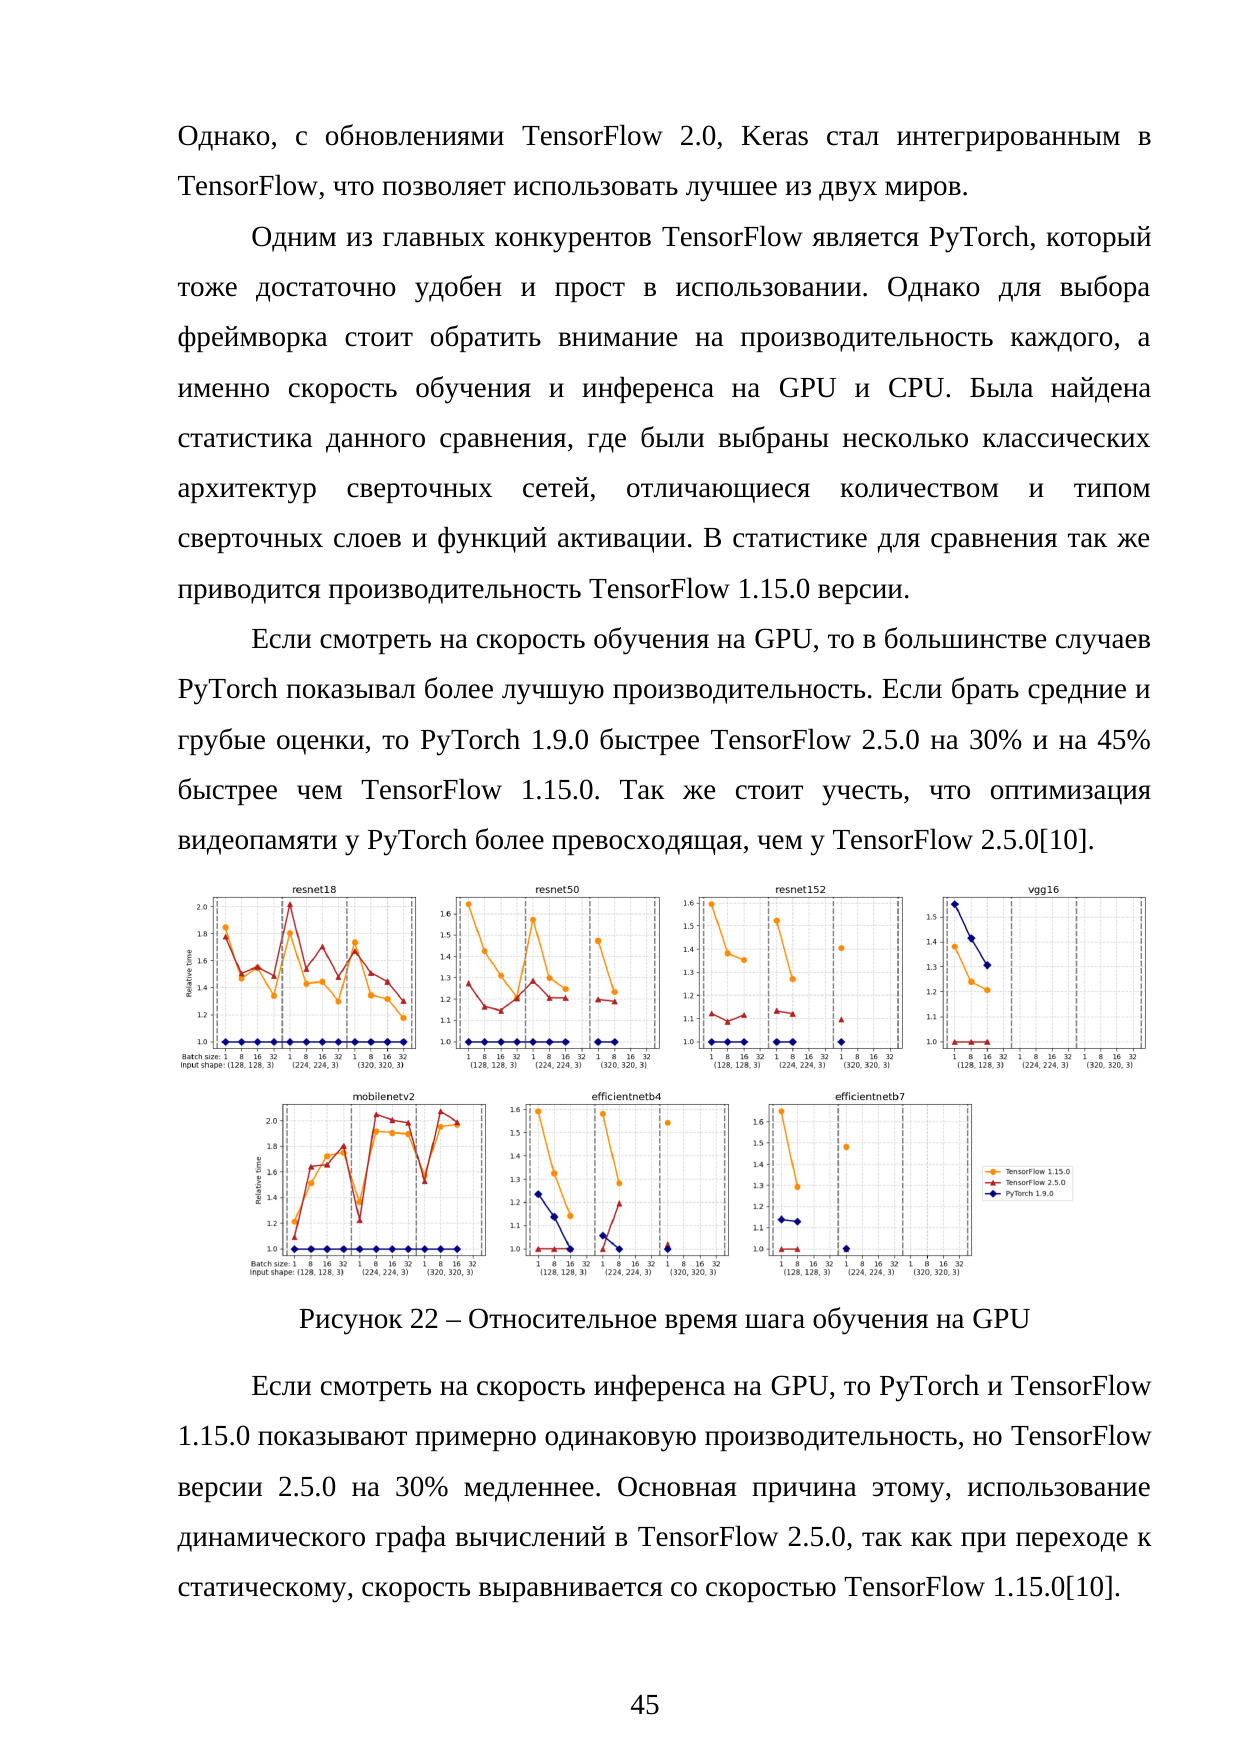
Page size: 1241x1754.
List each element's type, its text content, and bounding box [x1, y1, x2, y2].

list Рисунок 22 – Относительное время шага обучения на GPU [177, 1301, 1152, 1334]
text Если смотреть на скорость инференса на GPU, то PyTorch и TensorFlow 1.15.0 показывают примерно одинаковую производительность, но TensorFlow версии 2.5.0 на 30% медленнее. Основная причина этому, использование динамического графа вычислений в TensorFlow 2.5.0, так как при переходе к статическому, скорость выравнивается со скоростью TensorFlow 1.15.0[10]. [177, 1368, 1152, 1603]
text Одним из главных конкурентов TensorFlow является PyTorch, который тоже достаточно удобен и прост в использовании. Однако для выбора фреймворка стоит обратить внимание на производительность каждого, а именно скорость обучения и инференса на GPU и CPU. Была найдена статистика данного сравнения, где были выбраны несколько классических архитектур сверточных сетей, отличающиеся количеством и типом сверточных слоев и функций активации. В статистике для сравнения так же приводится производительность TensorFlow 1.15.0 версии. [177, 219, 1152, 604]
picture [177, 872, 1152, 1285]
text Если смотреть на скорость обучения на GPU, то в большинстве случаев PyTorch показывал более лучшую производительность. Если брать средние и грубые оценки, то PyTorch 1.9.0 быстрее TensorFlow 2.5.0 на 30% и на 45% быстрее чем TensorFlow 1.15.0. Так же стоит учесть, что оптимизация видеопамяти у PyTorch более превосходящая, чем у TensorFlow 2.5.0[10]. [177, 621, 1152, 856]
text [177, 118, 1152, 202]
